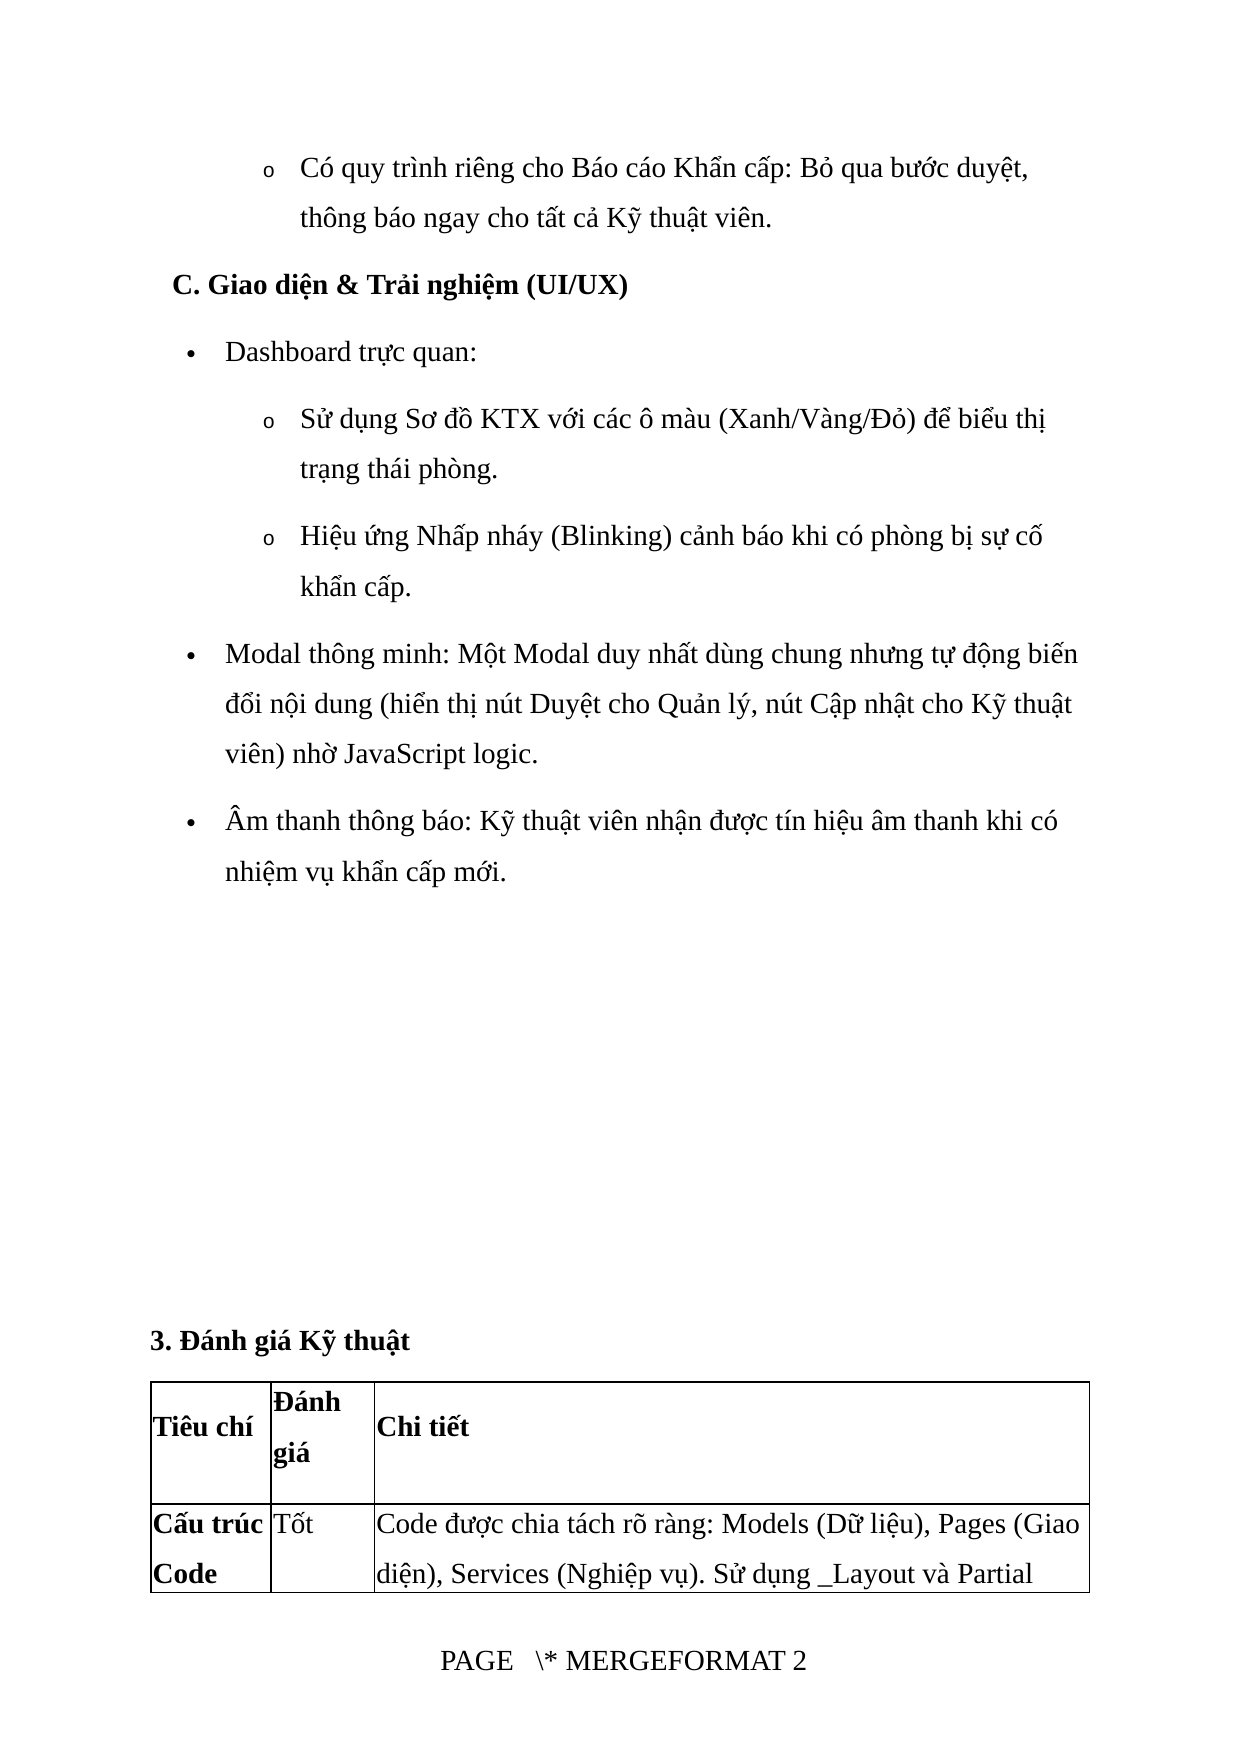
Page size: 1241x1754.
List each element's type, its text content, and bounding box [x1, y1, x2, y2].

list Hiệu ứng Nhấp nháy (Blinking) cảnh báo khi có phòng bị sự cố khẩn cấp. [262, 518, 1090, 602]
table_header Đánh giá [272, 1383, 374, 1503]
list Modal thông minh: Một Modal duy nhất dùng chung nhưng tự động biến đổi nội dung (hiển thị nút Duyệt cho Quản lý, nút Cập nhật cho Kỹ thuật viên) nhờ JavaScript logic. [187, 636, 1090, 770]
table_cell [375, 1505, 1089, 1592]
list Có quy trình riêng cho Báo cáo Khẩn cấp: Bỏ qua bước duyệt, thông báo ngay cho tất cả Kỹ thuật viên. [262, 150, 1090, 234]
table_cell Tốt [272, 1505, 374, 1592]
list Sử dụng Sơ đồ KTX với các ô màu (Xanh/Vàng/Đỏ) để biểu thị trạng thái phòng. [262, 401, 1090, 485]
table_cell Cấu trúc Code [152, 1505, 270, 1592]
list Âm thanh thông báo: Kỹ thuật viên nhận được tín hiệu âm thanh khi có nhiệm vụ khẩn cấp mới. [187, 803, 1090, 887]
text C. Giao diện & Trải nghiệm (UI/UX) [150, 267, 1090, 301]
table_header Chi tiết [375, 1383, 1089, 1503]
table_header Tiêu chí [152, 1383, 270, 1503]
list Dashboard trực quan: [187, 334, 1090, 368]
subtitle 3. Đánh giá Kỹ thuật [150, 1323, 1090, 1356]
